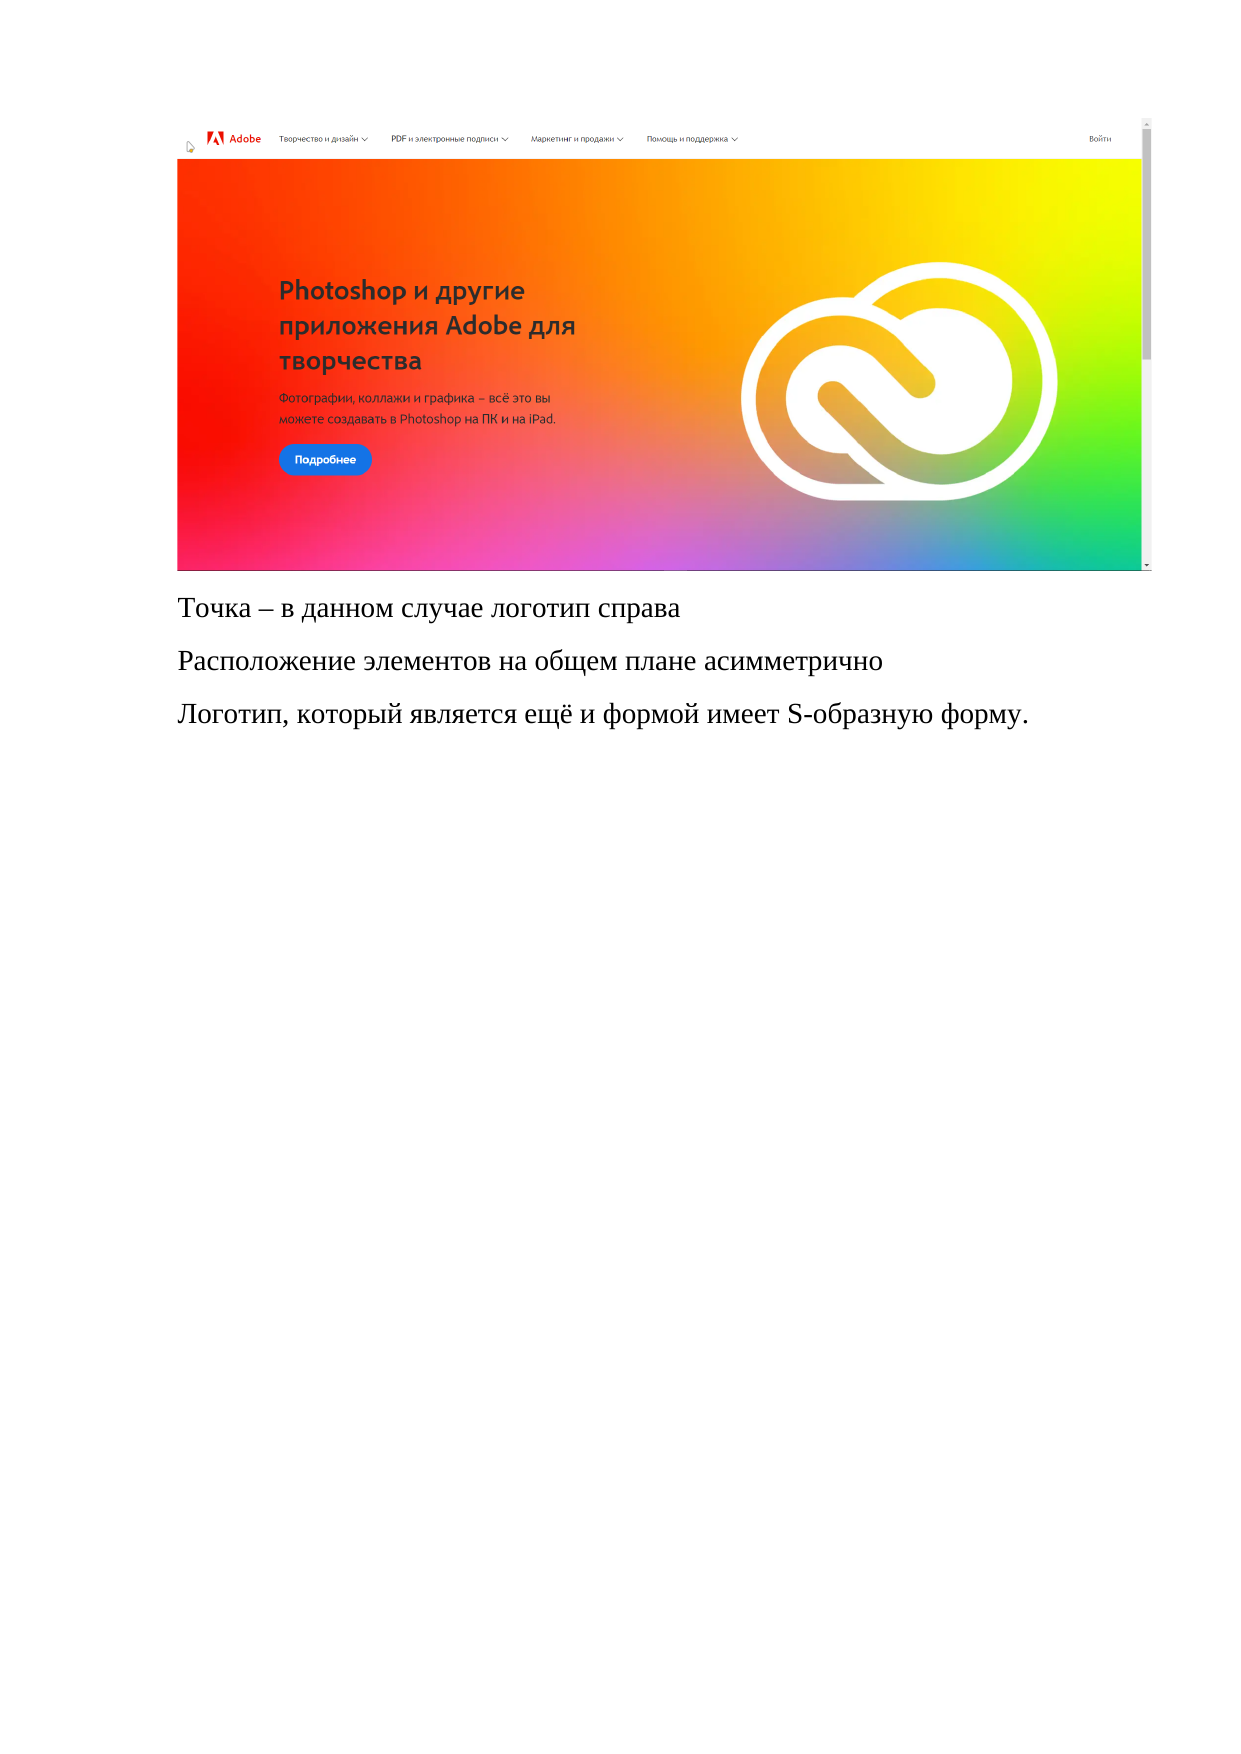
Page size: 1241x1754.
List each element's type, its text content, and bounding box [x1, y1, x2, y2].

text Точка – в данном случае логотип справа [177, 590, 1152, 624]
picture [177, 118, 1152, 571]
text Логотип, который является ещё и формой имеет S-образную форму. [177, 696, 1152, 729]
text Расположение элементов на общем плане асимметрично [177, 643, 1152, 676]
